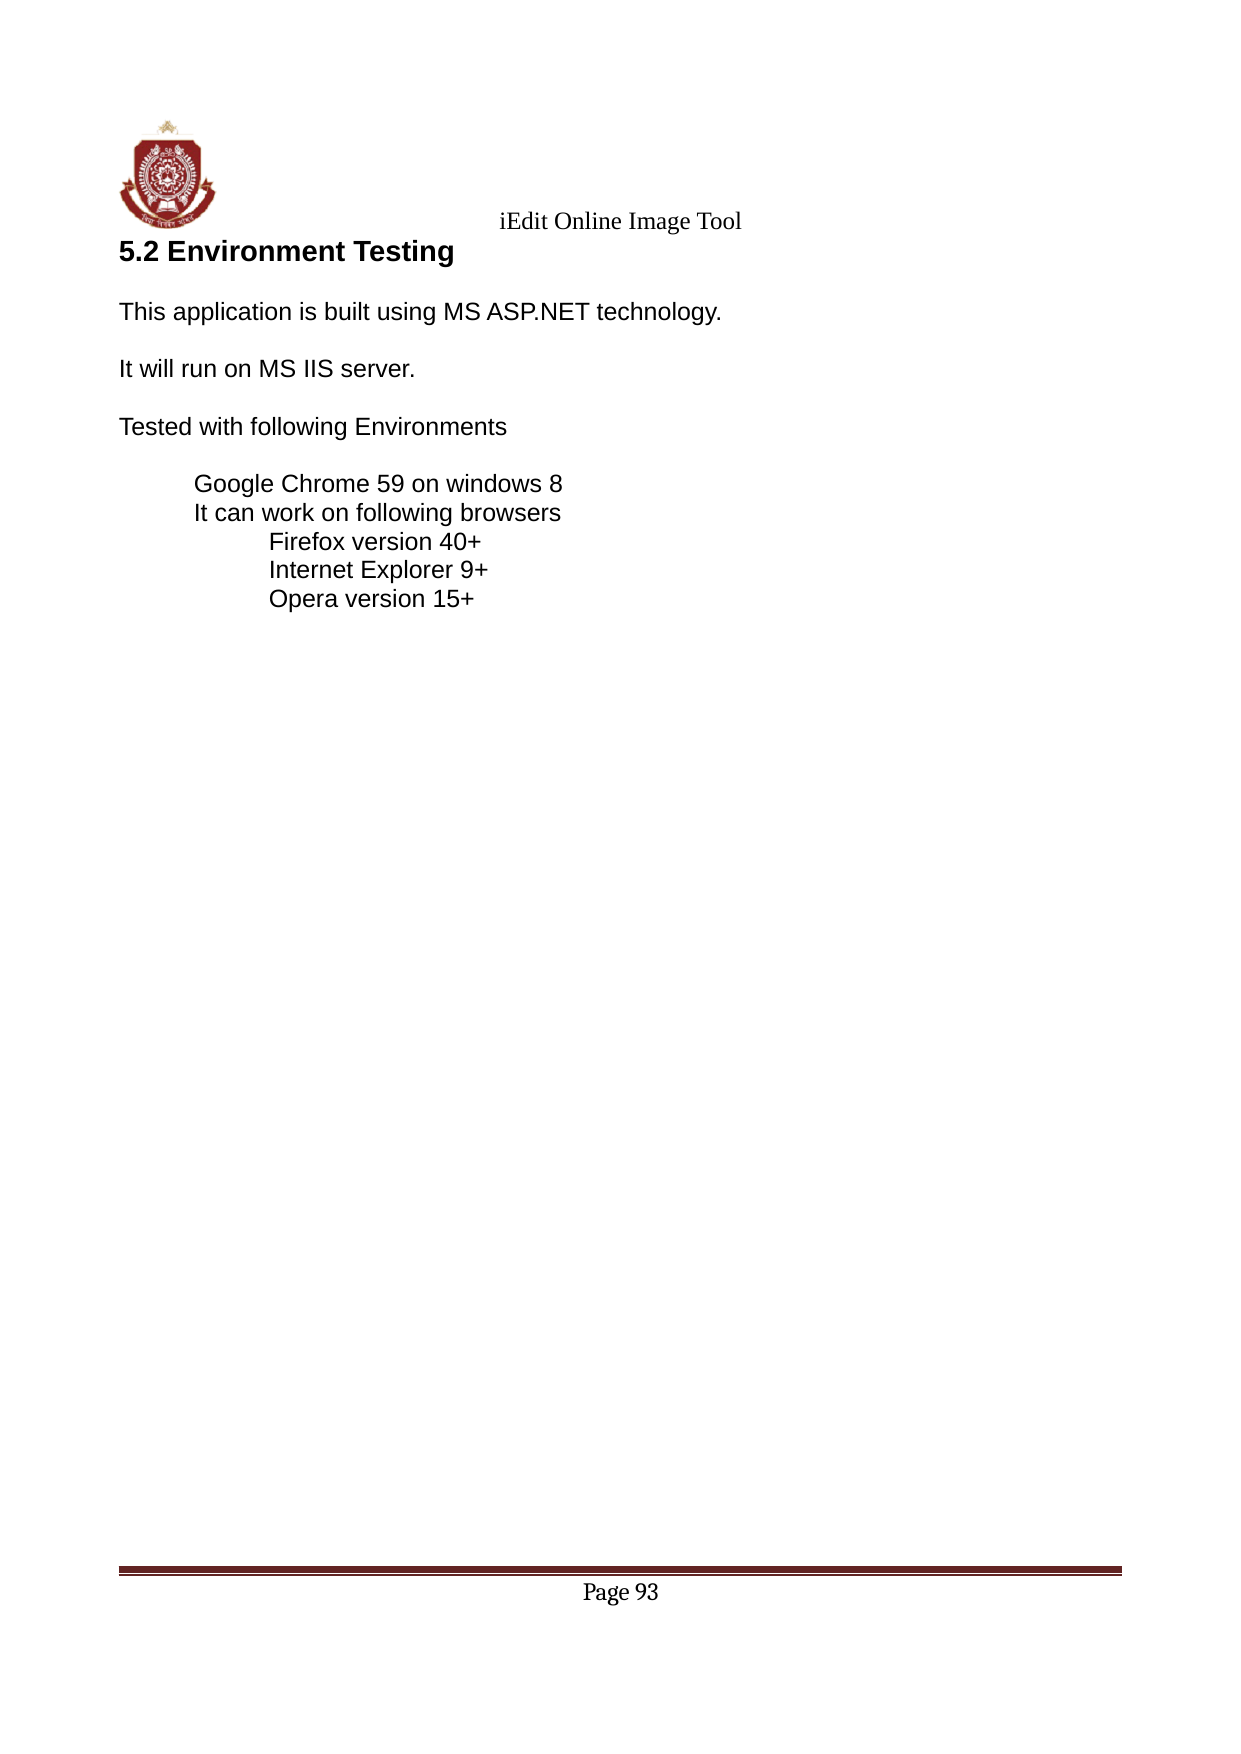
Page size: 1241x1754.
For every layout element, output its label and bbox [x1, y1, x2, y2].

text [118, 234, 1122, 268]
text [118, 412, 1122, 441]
picture [118, 118, 224, 229]
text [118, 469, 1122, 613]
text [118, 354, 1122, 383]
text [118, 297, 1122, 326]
